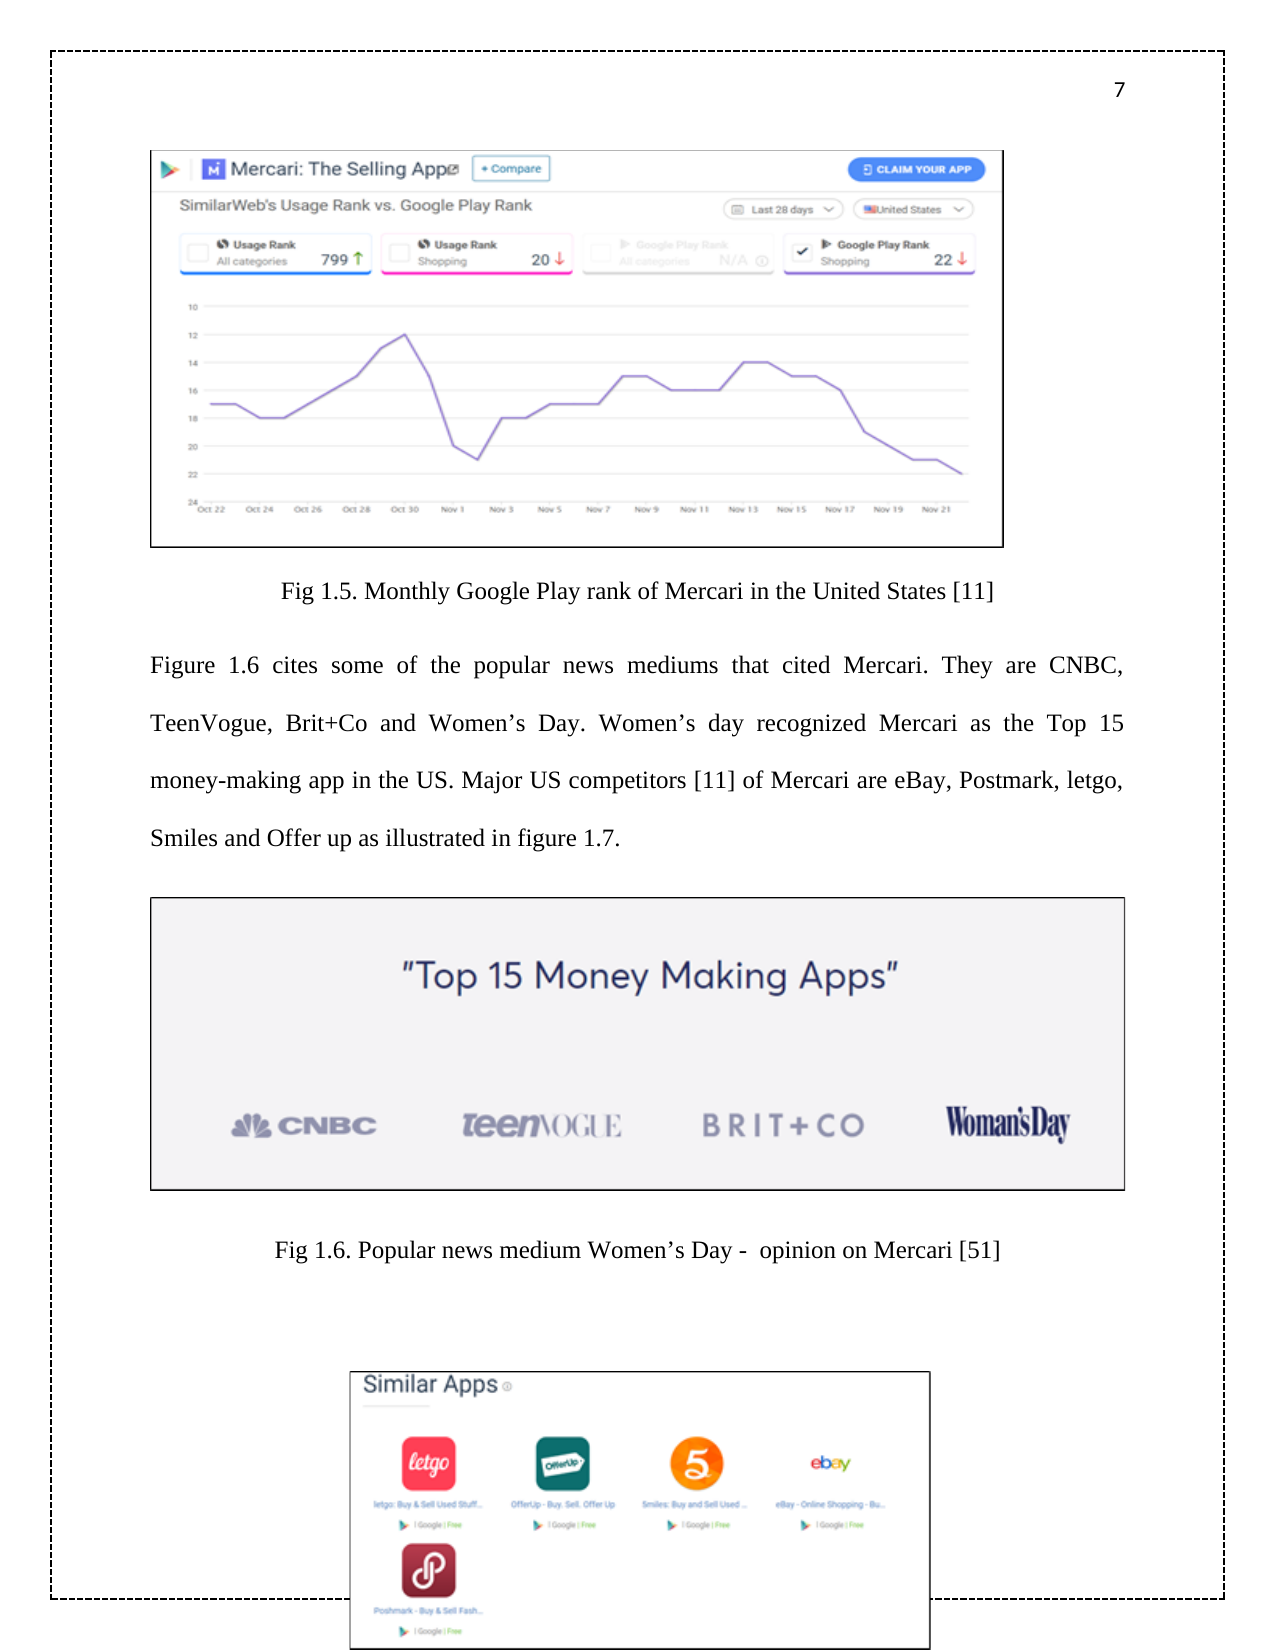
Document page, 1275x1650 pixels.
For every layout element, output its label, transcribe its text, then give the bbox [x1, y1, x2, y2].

picture [150, 897, 1125, 1191]
text Fig 1.6. Popular news medium Women’s Day - opinion on Mercari [51] [150, 1236, 1125, 1264]
picture [150, 150, 1004, 548]
text Figure 1.6 cites some of the popular news mediums that cited Mercari. They are CNBC, TeenVogue, Brit+Co and Women’s Day. Women’s day recognized Mercari as the Top 15 money-making app in the US. Major US competitors [11] of Mercari are eBay, Postmark, letgo, Smiles and Offer up as illustrated in figure 1.7. [150, 651, 1125, 852]
picture [349, 1371, 931, 1650]
text Fig 1.5. Monthly Google Play rank of Mercari in the United States [11] [150, 576, 1125, 605]
